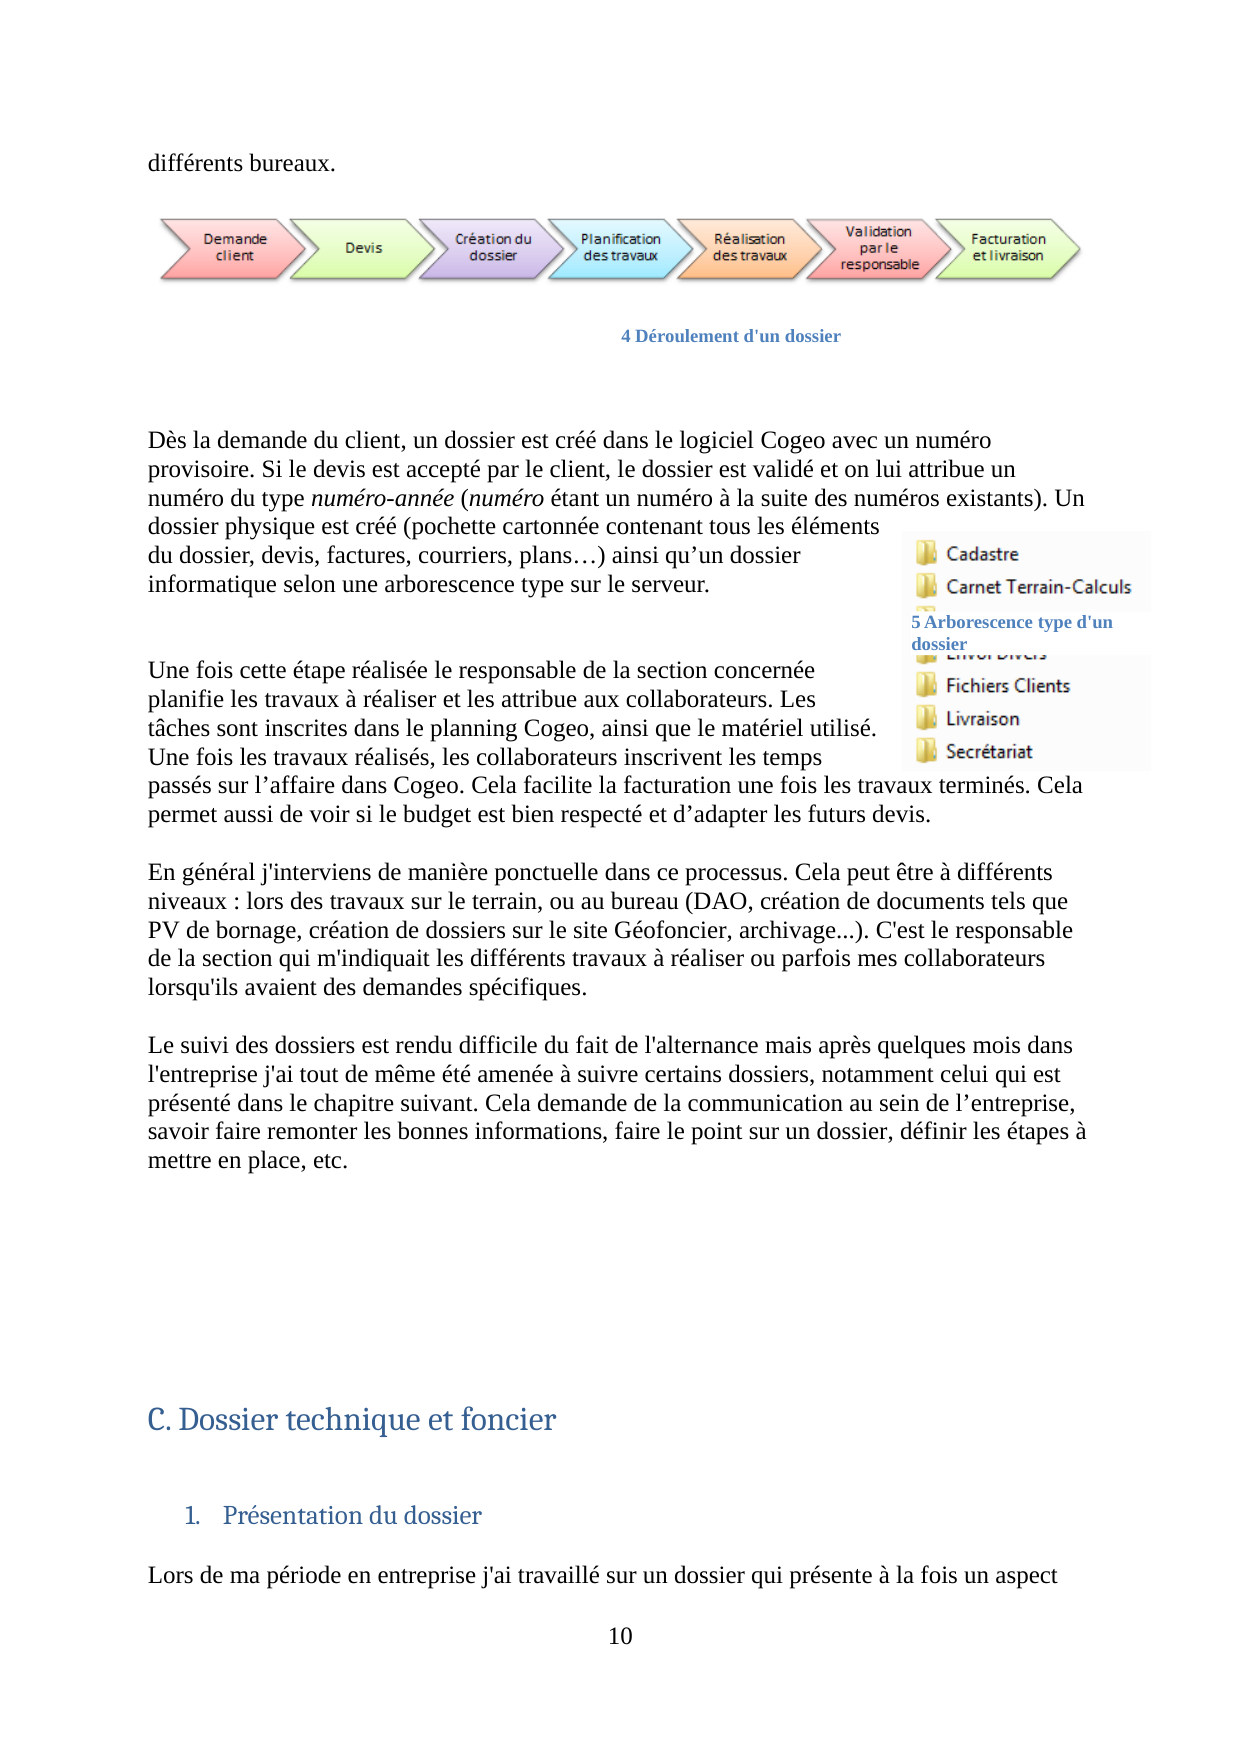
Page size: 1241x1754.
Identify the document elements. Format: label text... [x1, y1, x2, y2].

subtitle Présentation du dossier [185, 1500, 1093, 1531]
text En général j'interviens de manière ponctuelle dans ce processus. Cela peut être à différents niveaux : lors des travaux sur le terrain, ou au bureau (DAO, création de documents tels que PV de bornage, création de dossiers sur le site Géofoncier, archivage...). C'est le responsable de la section qui m'indiquait les différents travaux à réaliser ou parfois mes collaborateurs lorsqu'ils avaient des demandes spécifiques. [148, 857, 1093, 1001]
picture [901, 531, 1152, 771]
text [148, 148, 1093, 176]
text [148, 1560, 1093, 1589]
subtitle C. Dossier technique et foncier [148, 1400, 1093, 1438]
picture [147, 205, 1093, 297]
text Le suivi des dossiers est rendu difficile du fait de l'alternance mais après quelques mois dans l'entreprise j'ai tout de même été amenée à suivre certains dossiers, notamment celui qui est présenté dans le chapitre suivant. Cela demande de la communication au sein de l’entreprise, savoir faire remonter les bonnes informations, faire le point sur un dossier, définir les étapes à mettre en place, etc. [148, 1030, 1093, 1174]
text Dès la demande du client, un dossier est créé dans le logiciel Cogeo avec un numéro provisoire. Si le devis est accepté par le client, le dossier est validé et on lui attribue un numéro du type numéro-année (numéro étant un numéro à la suite des numéros existants). Un dossier physique est créé (pochette cartonnée contenant tous les éléments du dossier, devis, factures, courriers, plans…) ainsi qu’un dossier informatique selon une arborescence type sur le serveur. [148, 425, 1093, 598]
text 4 Déroulement d'un dossier [295, 325, 1093, 347]
text Une fois cette étape réalisée le responsable de la section concernée planifie les travaux à réaliser et les attribue aux collaborateurs. Les tâches sont inscrites dans le planning Cogeo, ainsi que le matériel utilisé. Une fois les travaux réalisés, les collaborateurs inscrivent les temps passés sur l’affaire dans Cogeo. Cela facilite la facturation une fois les travaux terminés. Cela permet aussi de voir si le budget est bien respecté et d’adapter les futurs devis. [148, 656, 1093, 828]
